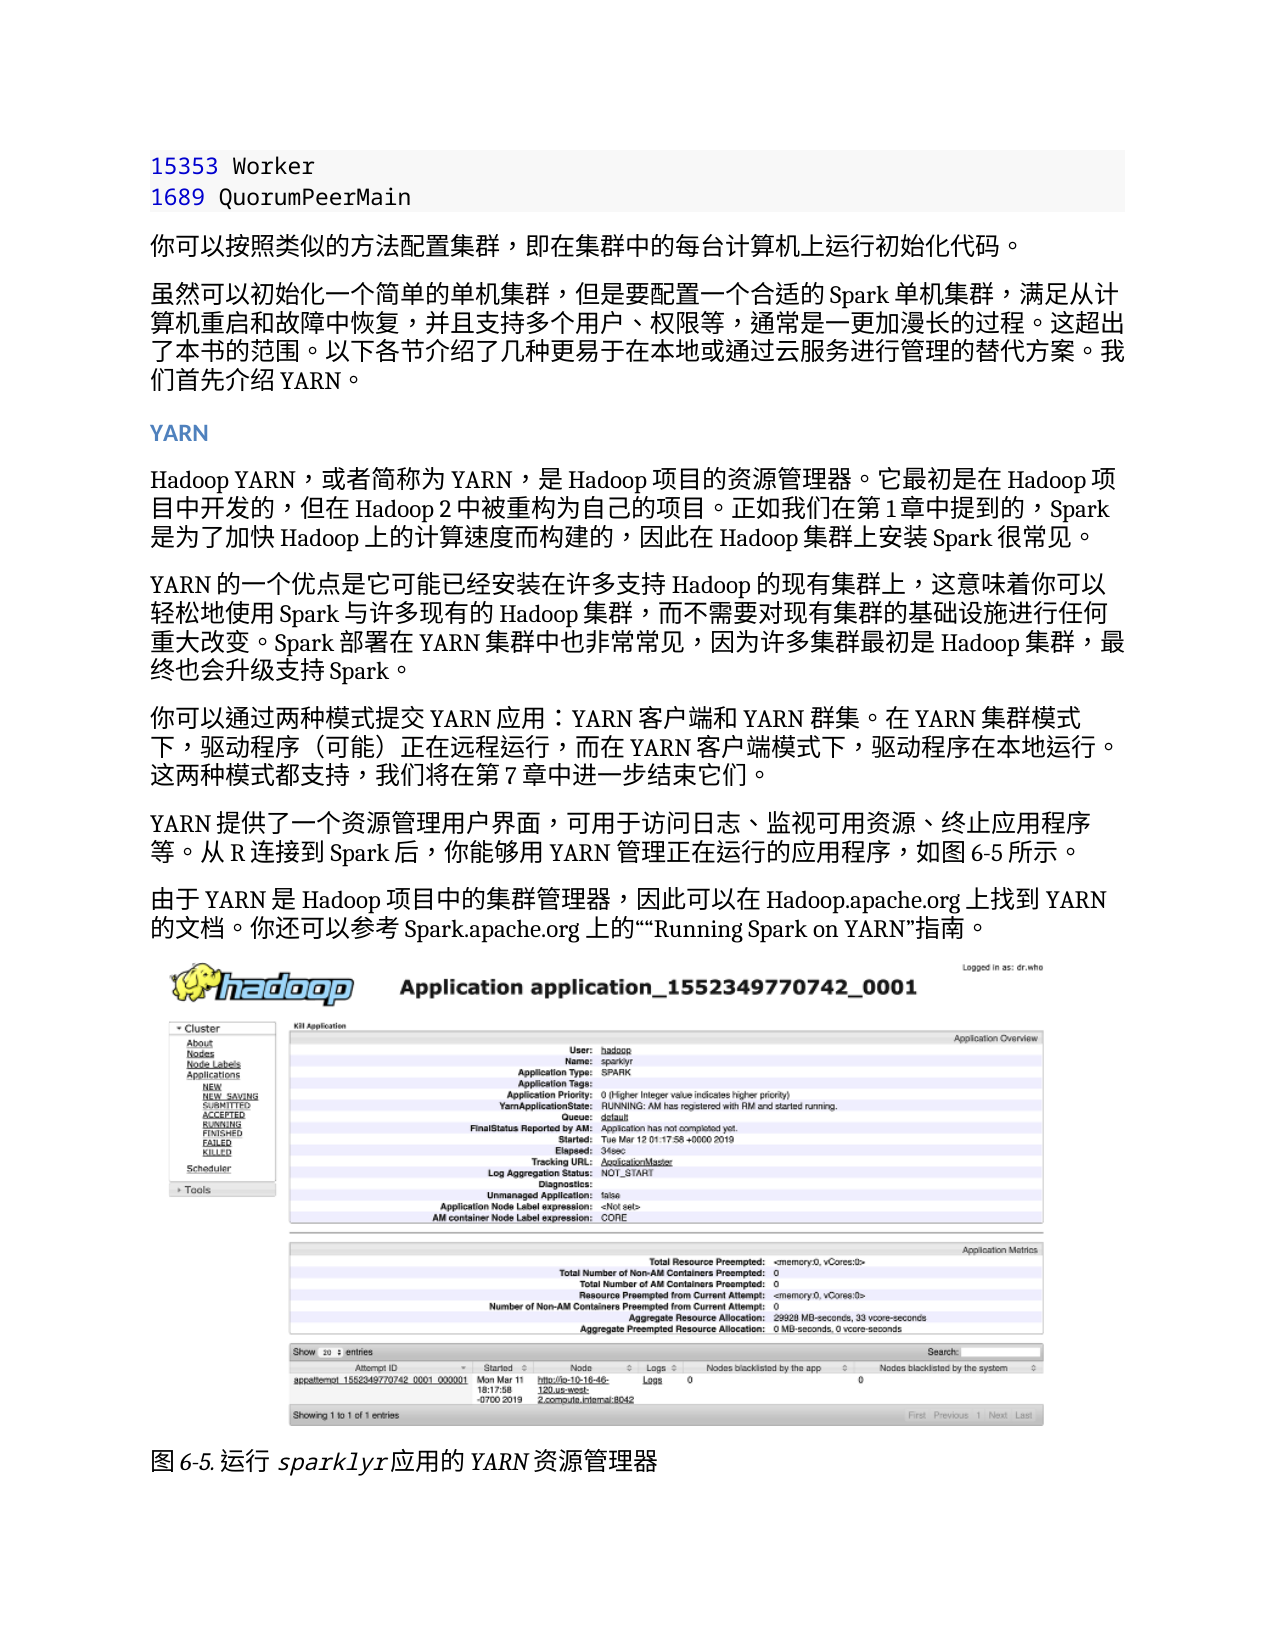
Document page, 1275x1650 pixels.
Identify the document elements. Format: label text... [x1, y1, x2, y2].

text YARN提供了一个资源管理用户界面，可用于访问日志、监视可用资源、终止应用程序等。从R连接到Spark后，你能够用YARN管理正在运行的应用程序，如图6-5所示。 [150, 810, 1125, 867]
text YARN的一个优点是它可能已经安装在许多支持Hadoop的现有集群上，这意味着你可以轻松地使用Spark与许多现有的Hadoop集群，而不需要对现有集群的基础设施进行任何重大改变。Spark部署在YARN集群中也非常常见，因为许多集群最初是Hadoop集群，最终也会升级支持Spark。 [150, 571, 1125, 686]
text 由于YARN是Hadoop项目中的集群管理器，因此可以在Hadoop.apache.org上找到YARN的文档。你还可以参考Spark.apache.org上的““Running Spark on YARN”指南。 [150, 886, 1125, 943]
subtitle YARN [150, 417, 1125, 447]
text system("jps") 15330 Master 15365 Jps 15353 Worker 1689 QuorumPeerMain [315, 150, 1125, 212]
text 你可以按照类似的方法配置集群，即在集群中的每台计算机上运行初始化代码。 [150, 233, 1125, 262]
text 虽然可以初始化一个简单的单机集群，但是要配置一个合适的Spark单机集群，满足从计算机重启和故障中恢复，并且支持多个用户、权限等，通常是一更加漫长的过程。这超出了本书的范围。以下各节介绍了几种更易于在本地或通过云服务进行管理的替代方案。我们首先介绍YARN。 [150, 281, 1125, 396]
picture [168, 962, 1044, 1426]
text 图6-5. 运行sparklyr应用的YARN资源管理器 [150, 1446, 1125, 1477]
text Hadoop YARN，或者简称为YARN，是Hadoop项目的资源管理器。它最初是在Hadoop项目中开发的，但在Hadoop 2中被重构为自己的项目。正如我们在第1章中提到的，Spark是为了加快Hadoop上的计算速度而构建的，因此在Hadoop集群上安装Spark很常见。 [150, 466, 1125, 552]
text 你可以通过两种模式提交YARN应用：YARN客户端和YARN群集。在YARN集群模式下，驱动程序（可能）正在远程运行，而在YARN客户端模式下，驱动程序在本地运行。这两种模式都支持，我们将在第7章中进一步结束它们。 [150, 705, 1125, 791]
